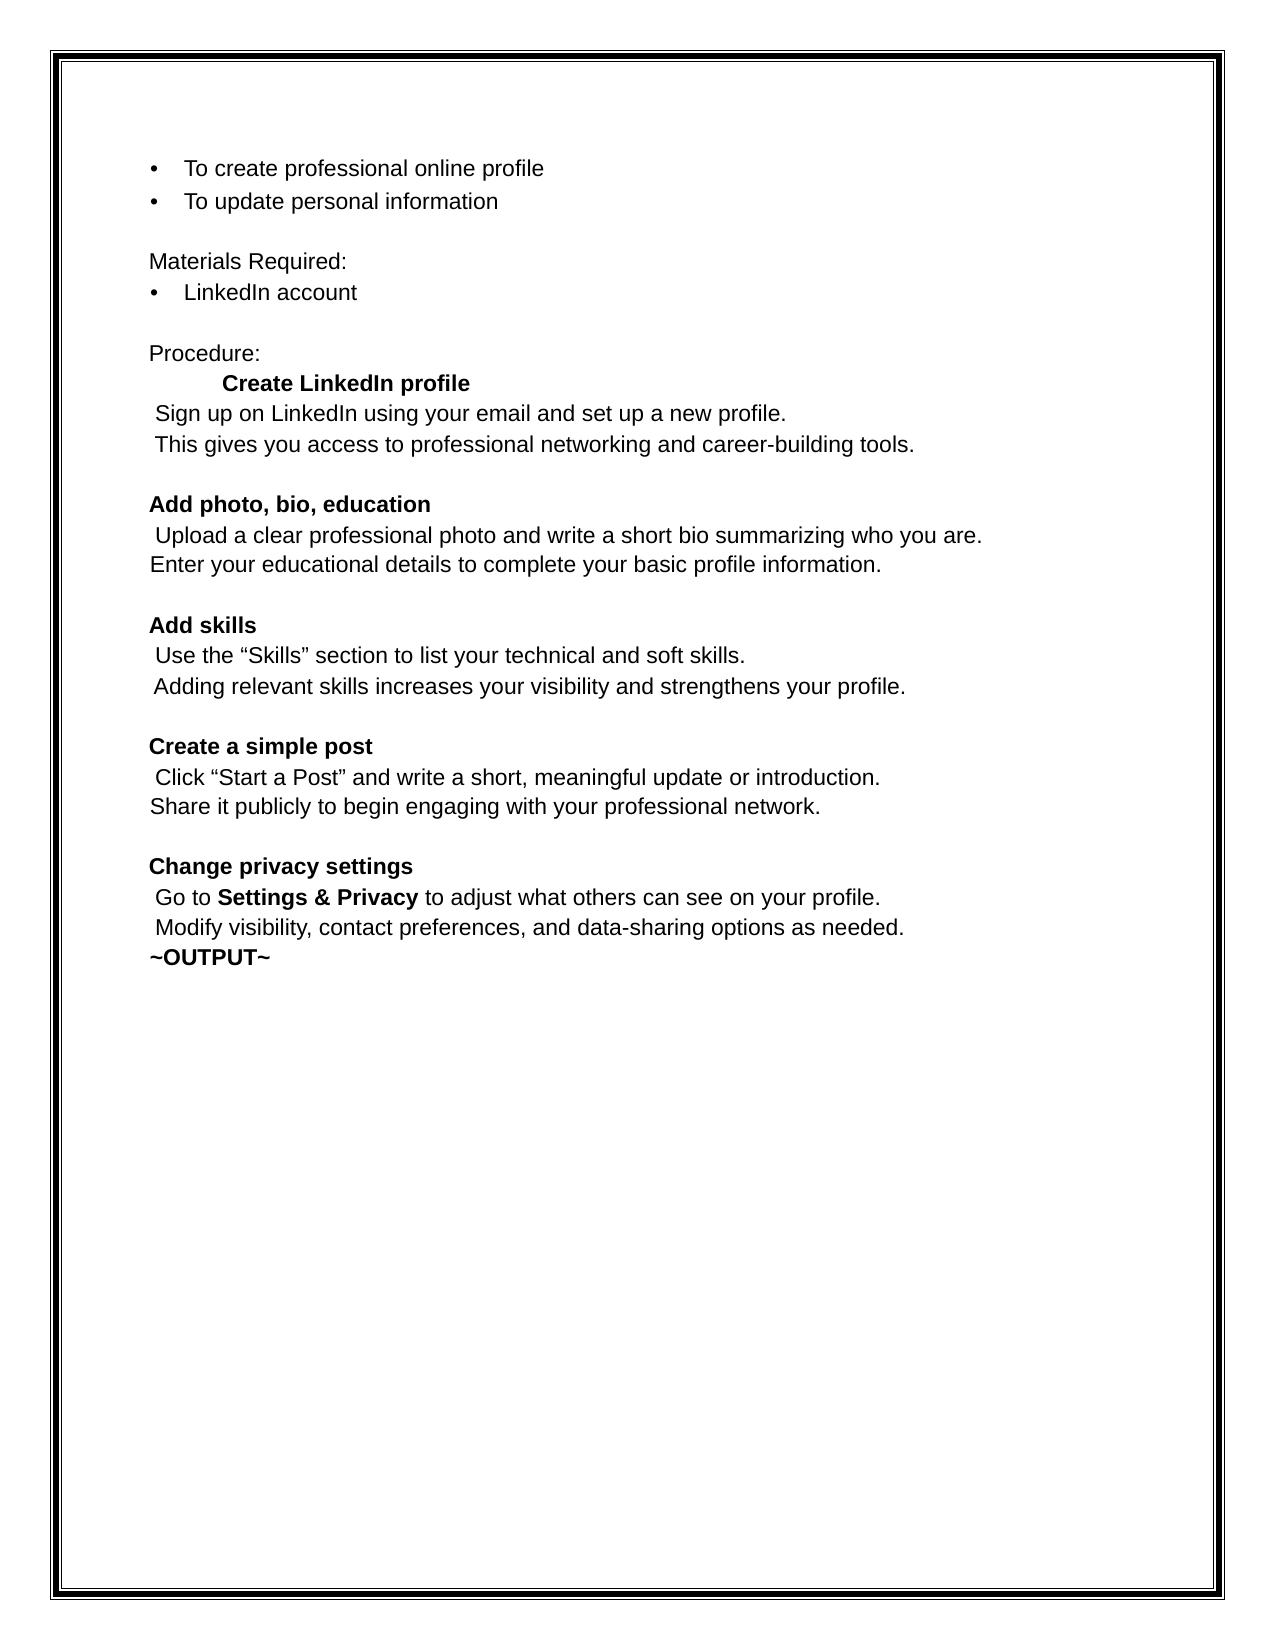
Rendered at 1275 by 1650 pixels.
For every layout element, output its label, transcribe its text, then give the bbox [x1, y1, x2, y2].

text Procedure: [148, 339, 1124, 366]
text Click “Start a Post” and write a short, meaningful update or introduction. Share it publicly to begin engaging with your professional network. [148, 764, 950, 819]
text Upload a clear professional photo and write a short bio summarizing who you are. Enter your educational details to complete your basic profile information. [148, 522, 1046, 577]
subtitle Create LinkedIn profile [148, 370, 1124, 396]
subtitle Change privacy settings [148, 853, 1124, 879]
subtitle Create a simple post [148, 733, 1124, 759]
subtitle Add photo, bio, education [148, 491, 1124, 518]
list LinkedIn account [150, 279, 1124, 305]
text Adding relevant skills increases your visibility and strengthens your profile. [148, 673, 1124, 699]
text Go to Settings & Privacy to adjust what others can see on your profile. [148, 884, 1124, 910]
text Modify visibility, contact preferences, and data-sharing options as needed. ~OUTPUT~ [148, 914, 1124, 970]
text Sign up on LinkedIn using your email and set up a new profile. [148, 400, 1124, 427]
text Use the “Skills” section to list your technical and soft skills. [148, 642, 1124, 669]
text This gives you access to professional networking and career-building tools. [148, 431, 1124, 457]
list To create professional online profile [150, 155, 1124, 181]
text Materials Required: [148, 248, 1124, 275]
subtitle Add skills [148, 612, 1124, 638]
list To update personal information [150, 188, 1124, 214]
